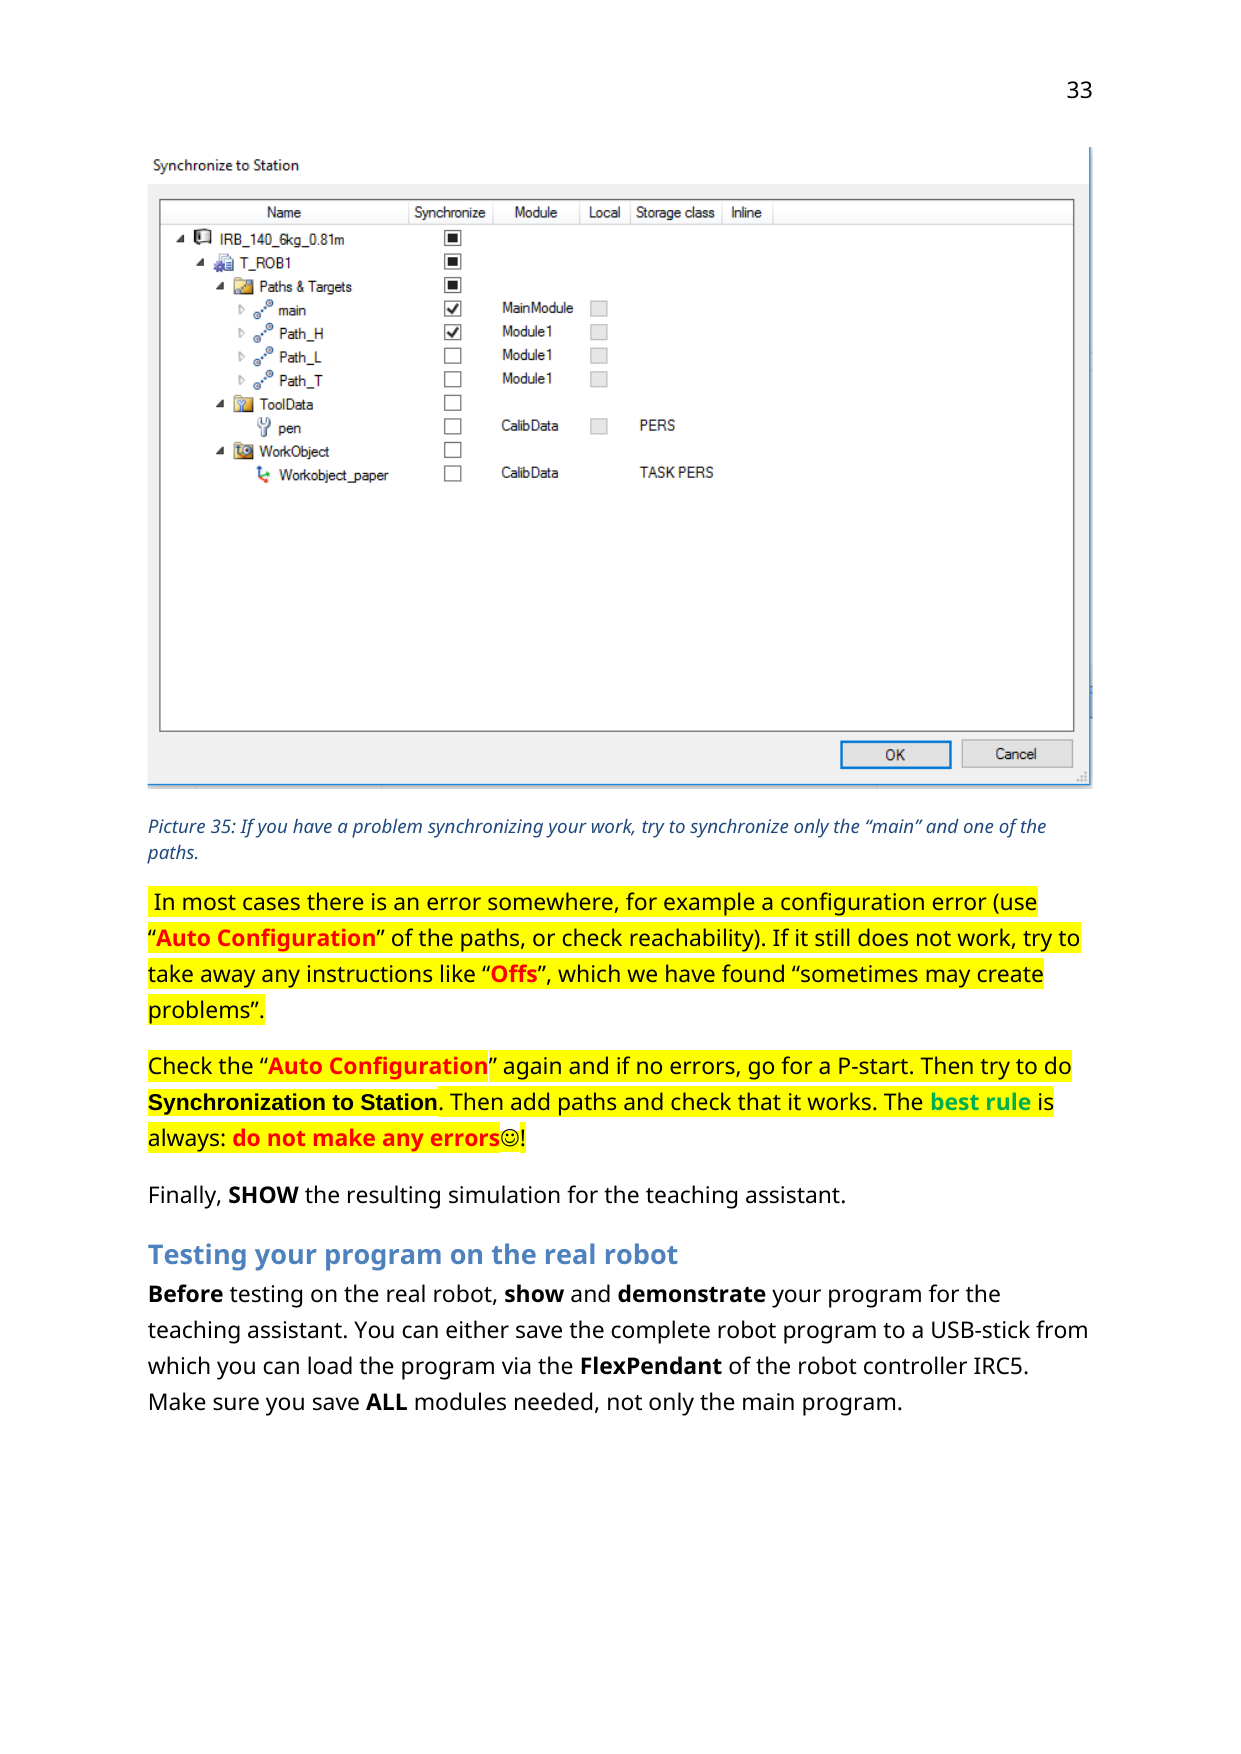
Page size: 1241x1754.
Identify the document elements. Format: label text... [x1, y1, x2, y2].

text Finally, SHOW the resulting simulation for the teaching assistant. [148, 1179, 1093, 1210]
subtitle Testing your program on the real robot [148, 1236, 1093, 1273]
picture [147, 147, 1093, 789]
text In most cases there is an error somewhere, for example a configuration error (use “Auto Configuration” of the paths, or check reachability). If it still does not work, try to take away any instructions like “Offs”, which we have found “sometimes may create problems”. [148, 886, 1093, 1025]
text Check the “Auto Configuration” again and if no errors, go for a P-start. Then try to do Synchronization to Station. Then add paths and check that it works. The best rule is always: do not make any errors! [148, 1050, 1093, 1153]
text Before testing on the real robot, show and demonstrate your program for the teaching assistant. You can either save the complete robot program to a USB-stick from which you can load the program via the FlexPendant of the robot controller IRC5. Make sure you save ALL modules needed, not only the main program. [148, 1278, 1093, 1417]
text Picture 35: If you have a problem synchronizing your work, try to synchronize only the “main” and one of the paths. [148, 814, 1093, 865]
